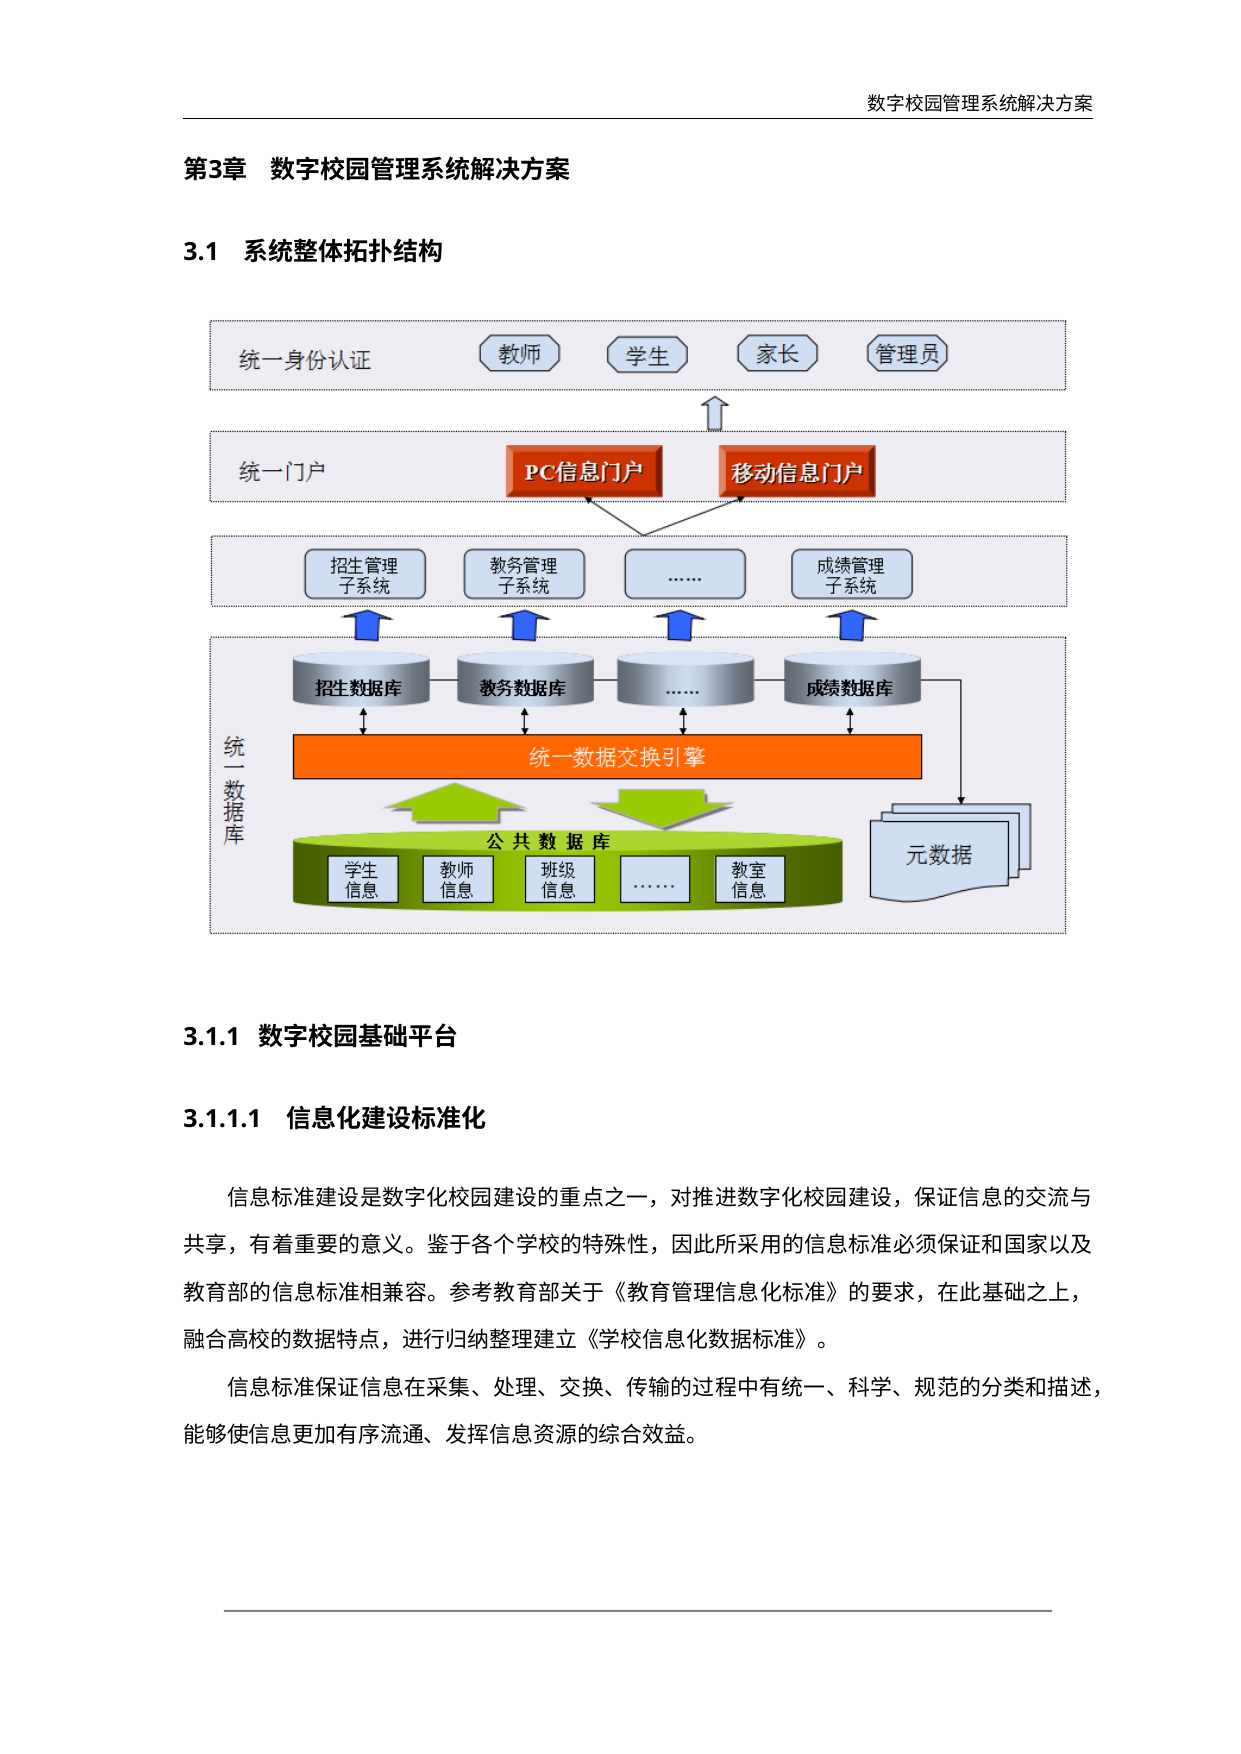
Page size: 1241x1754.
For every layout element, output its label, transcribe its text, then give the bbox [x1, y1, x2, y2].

subtitle 信息化建设标准化 [183, 1098, 1093, 1134]
subtitle 数字校园管理系统解决方案 [183, 150, 1093, 186]
text 信息标准保证信息在采集、处理、交换、传输的过程中有统一、科学、规范的分类和描述，能够使信息更加有序流通、发挥信息资源的综合效益。 [183, 1369, 1093, 1449]
subtitle 数字校园基础平台 [183, 1017, 1093, 1053]
subtitle 系统整体拓扑结构 [183, 231, 1093, 268]
text 信息标准建设是数字化校园建设的重点之一，对推进数字化校园建设，保证信息的交流与共享，有着重要的意义。鉴于各个学校的特殊性，因此所采用的信息标准必须保证和国家以及教育部的信息标准相兼容。参考教育部关于《教育管理信息化标准》的要求，在此基础之上，融合高校的数据特点，进行归纳整理建立《学校信息化数据标准》。 [183, 1179, 1093, 1354]
picture [205, 312, 1071, 940]
